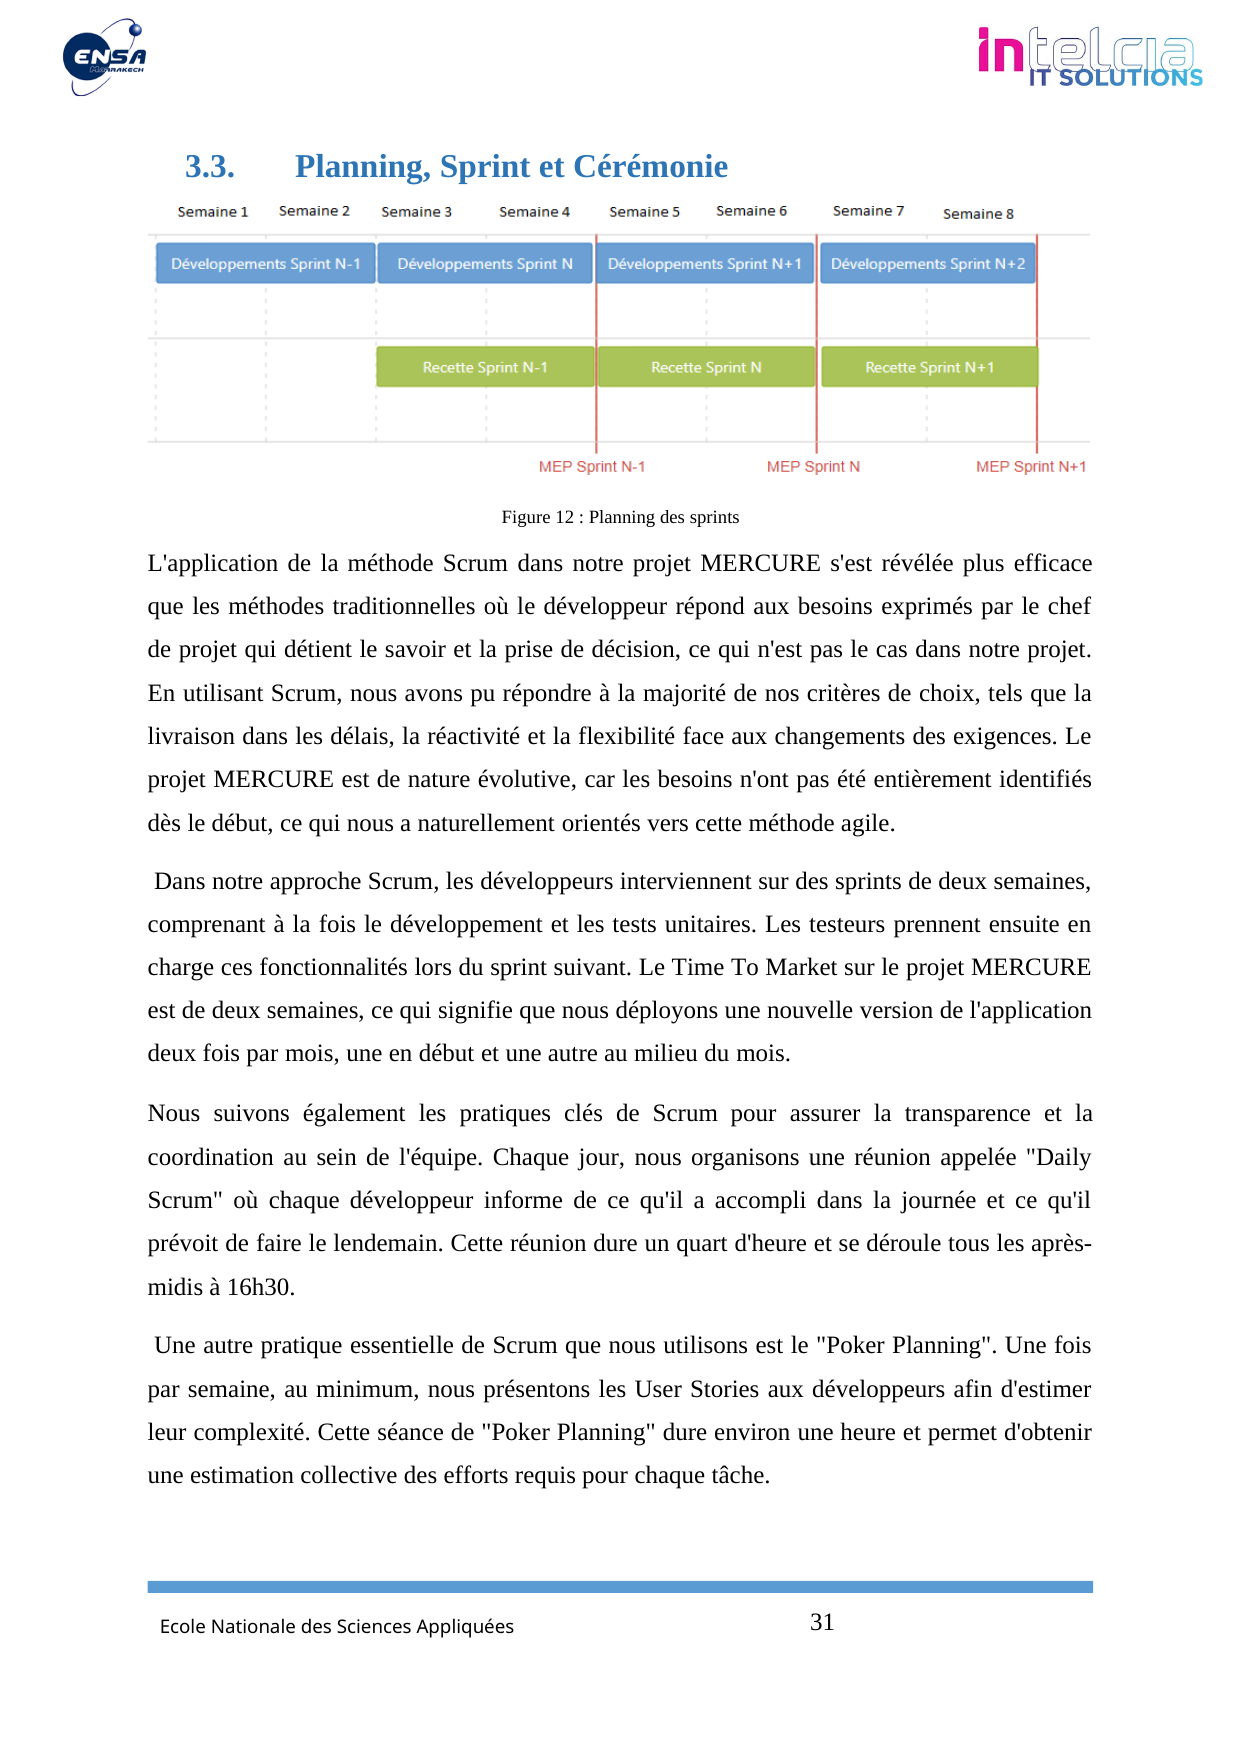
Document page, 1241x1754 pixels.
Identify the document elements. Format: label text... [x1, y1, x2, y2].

text Une autre pratique essentielle de Scrum que nous utilisons est le "Poker Planning". Une fois par semaine, au minimum, nous présentons les User Stories aux développeurs afin d'estimer leur complexité. Cette séance de "Poker Planning" dure environ une heure et permet d'obtenir une estimation collective des efforts requis pour chaque tâche. [147, 1330, 1093, 1489]
text Dans notre approche Scrum, les développeurs interviennent sur des sprints de deux semaines, comprenant à la fois le développement et les tests unitaires. Les testeurs prennent ensuite en charge ces fonctionnalités lors du sprint suivant. Le Time To Market sur le projet MERCURE est de deux semaines, ce qui signifie que nous déployons une nouvelle version de l'application deux fois par mois, une en début et une autre au milieu du mois. [147, 866, 1093, 1067]
text Figure 12 : Planning des sprints [149, 475, 1091, 527]
picture [979, 20, 1203, 86]
text L'application de la méthode Scrum dans notre projet MERCURE s'est révélée plus efficace que les méthodes traditionnelles où le développeur répond aux besoins exprimés par le chef de projet qui détient le savoir et la prise de décision, ce qui n'est pas le cas dans notre projet. En utilisant Scrum, nous avons pu répondre à la majorité de nos critères de choix, tels que la livraison dans les délais, la réactivité et la flexibilité face aux changements des exigences. Le projet MERCURE est de nature évolutive, car les besoins n'ont pas été entièrement identifiés dès le début, ce qui nous a naturellement orientés vers cette méthode agile. [147, 548, 1093, 837]
picture [54, 14, 152, 96]
subtitle Planning, Sprint et Cérémonie [185, 146, 1215, 184]
picture [147, 206, 1091, 475]
text Nous suivons également les pratiques clés de Scrum pour assurer la transparence et la coordination au sein de l'équipe. Chaque jour, nous organisons une réunion appelée "Daily Scrum" où chaque développeur informe de ce qu'il a accompli dans la journée et ce qu'il prévoit de faire le lendemain. Cette réunion dure un quart d'heure et se déroule tous les après-midis à 16h30. [147, 1098, 1093, 1301]
